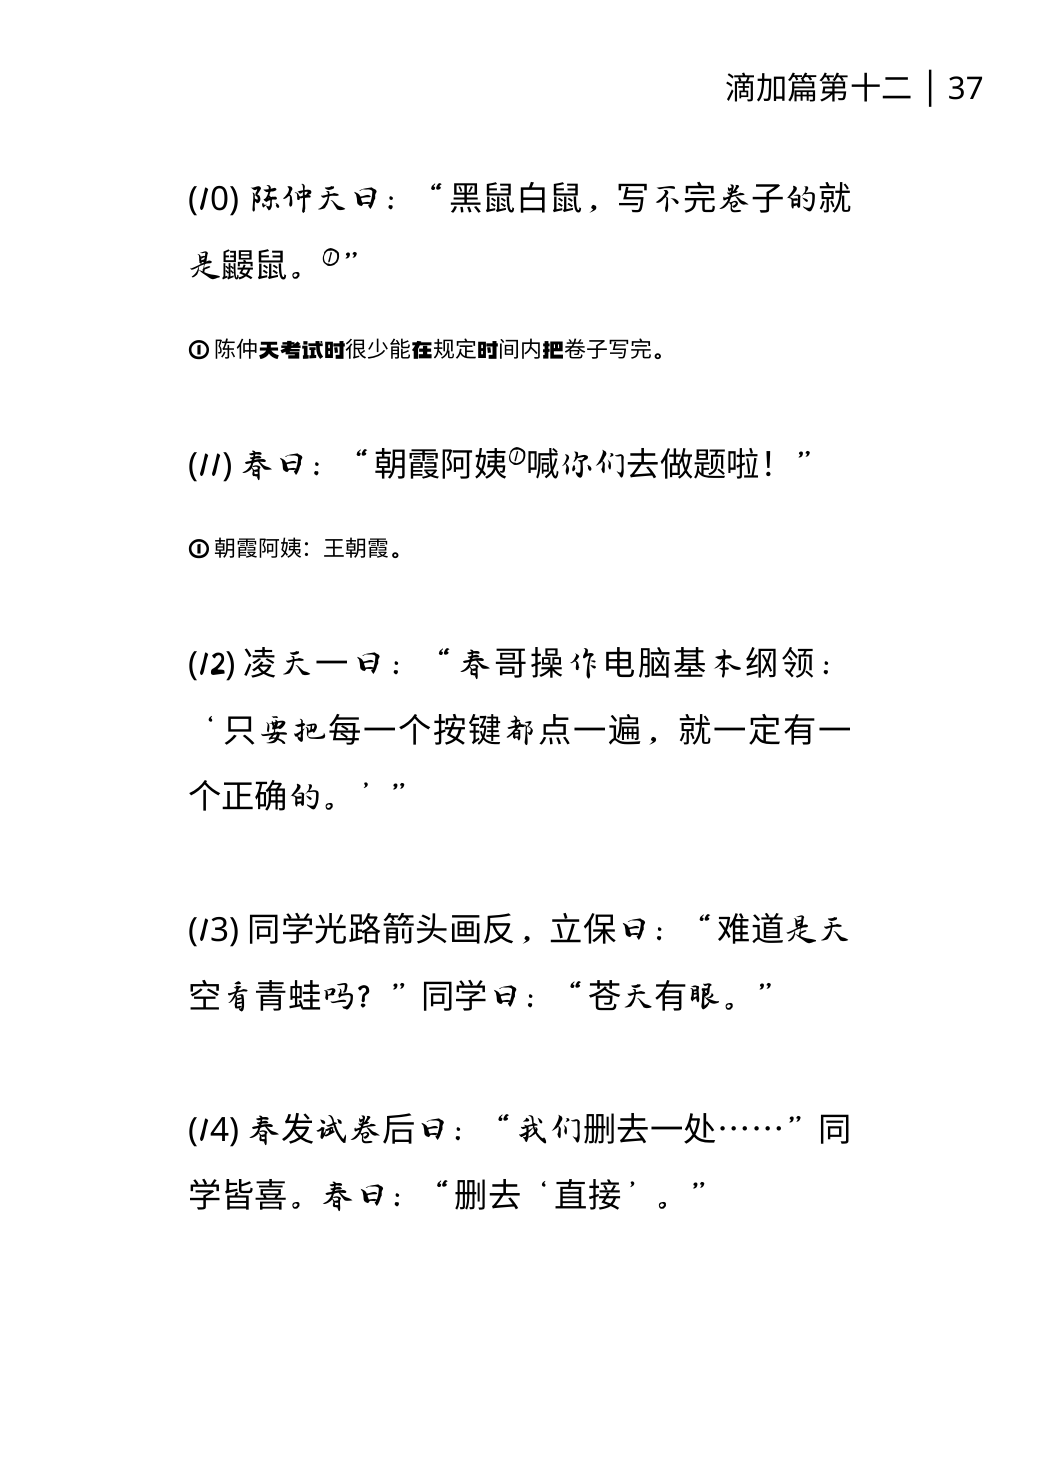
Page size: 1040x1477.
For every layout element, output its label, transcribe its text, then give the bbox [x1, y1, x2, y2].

text ①朝霞阿姨：王朝霞。 [188, 532, 852, 565]
list 春曰：“朝霞阿姨①喊你们去做题啦！” [188, 432, 852, 499]
text ①陈仲天考试时很少能在规定时间内把卷子写完。 [188, 333, 852, 366]
list 春发试卷后曰：“我们删去一处……”同学皆喜。春曰：“删去‘直接’。” [188, 1097, 852, 1230]
list 凌天一曰：“春哥操作电脑基本纲领：‘只要把每一个按键都点一遍，就一定有一个正确的。’” [188, 632, 852, 831]
list 同学光路箭头画反，立保曰：“难道是天空看青蛙吗？”同学曰：“苍天有眼。” [188, 897, 852, 1030]
list 陈仲天曰：“黑鼠白鼠，写不完卷子的就是鼹鼠。①” [188, 166, 852, 299]
